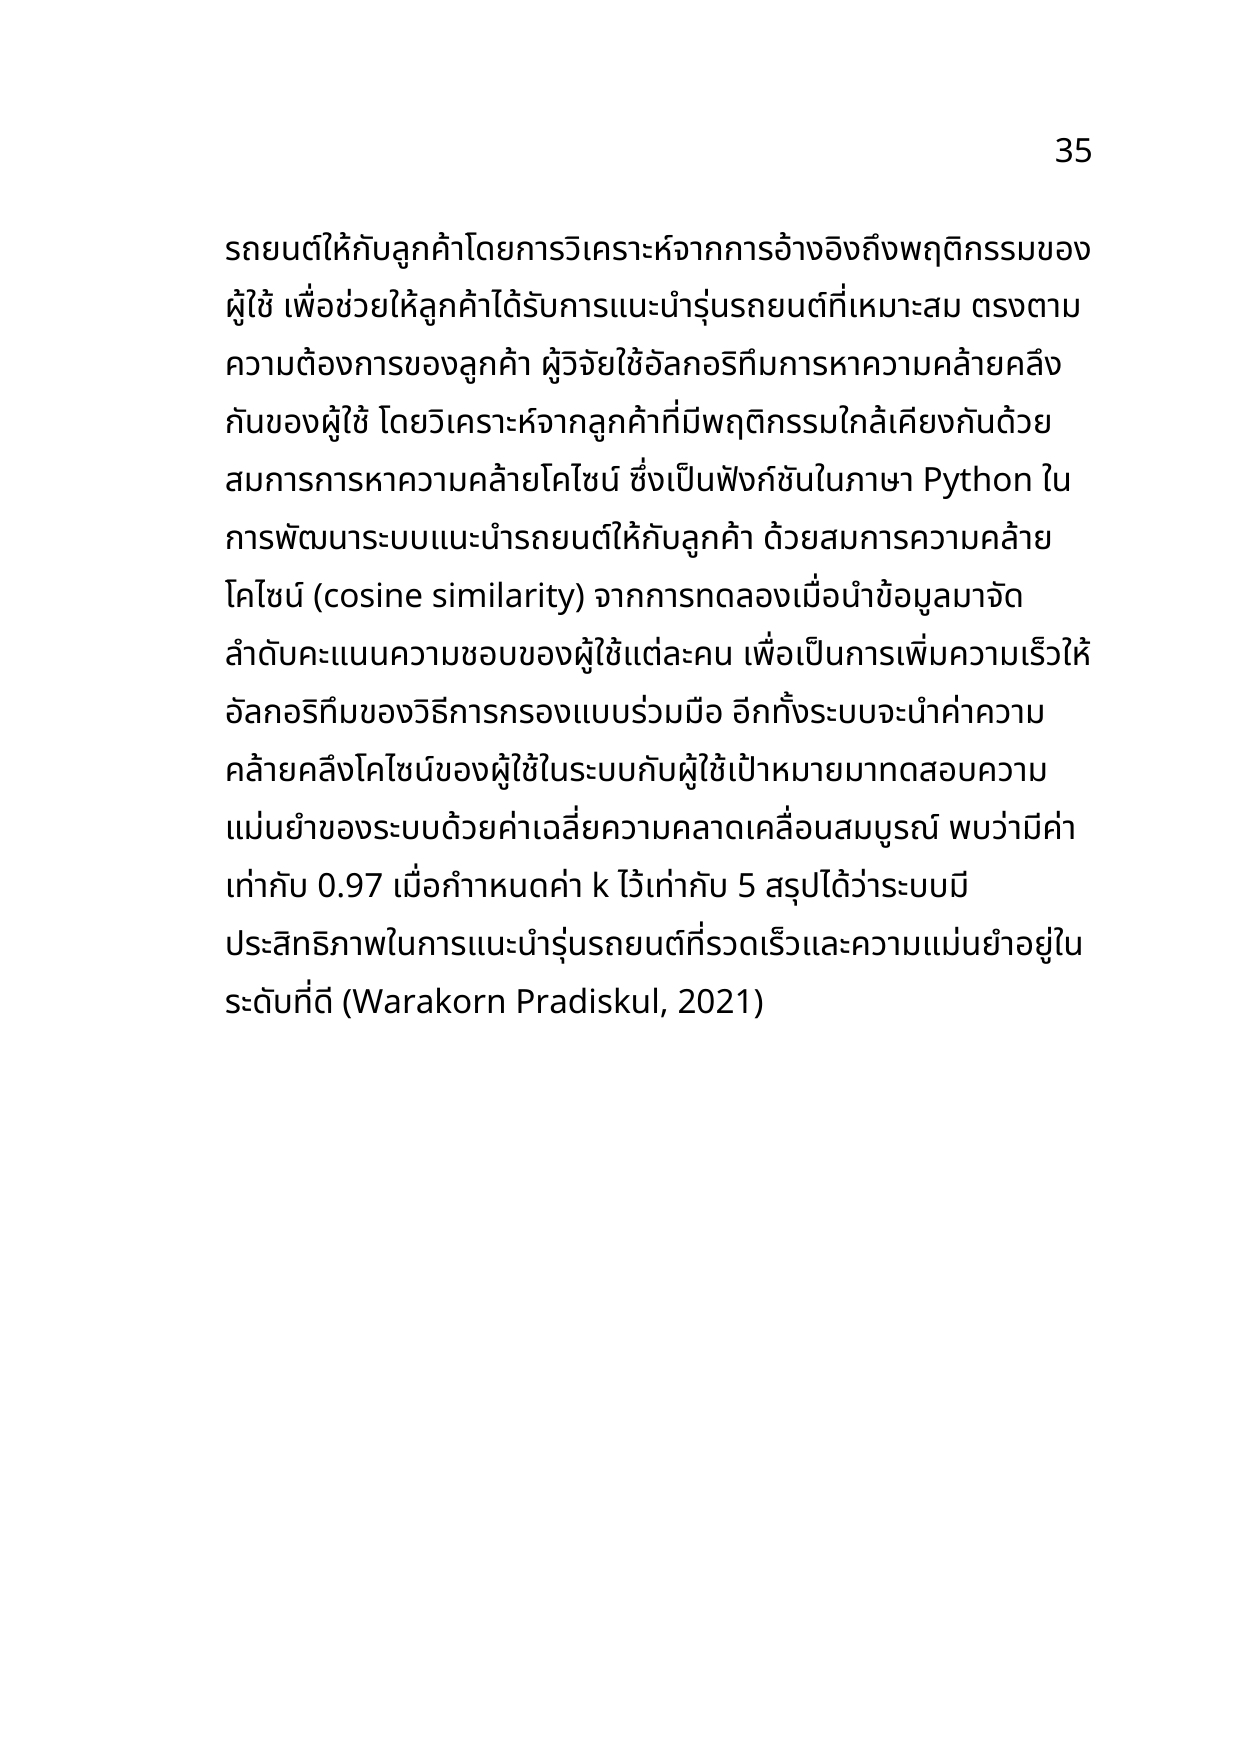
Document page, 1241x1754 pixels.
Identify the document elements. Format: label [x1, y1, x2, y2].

text [224, 224, 1092, 1029]
